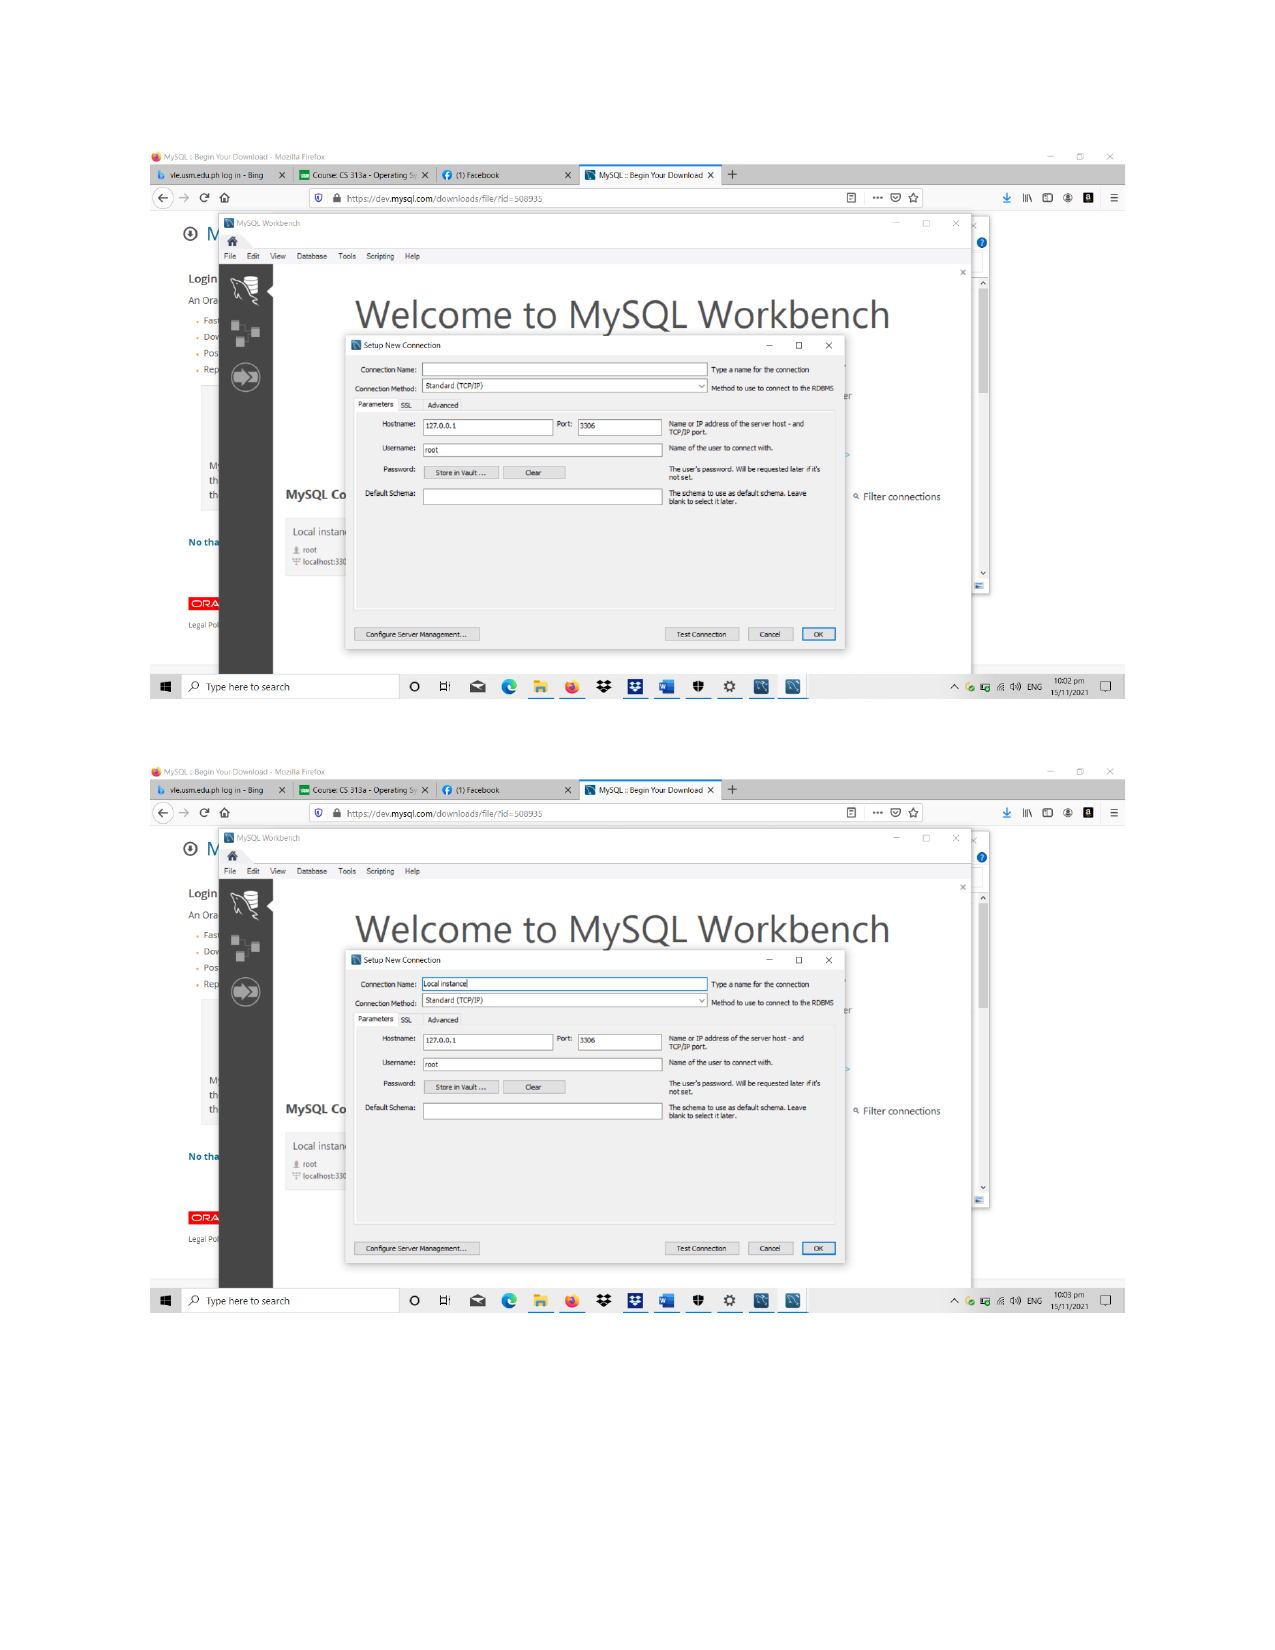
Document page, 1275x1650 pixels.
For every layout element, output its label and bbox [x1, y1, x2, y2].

picture [150, 764, 1125, 1313]
picture [150, 150, 1125, 699]
